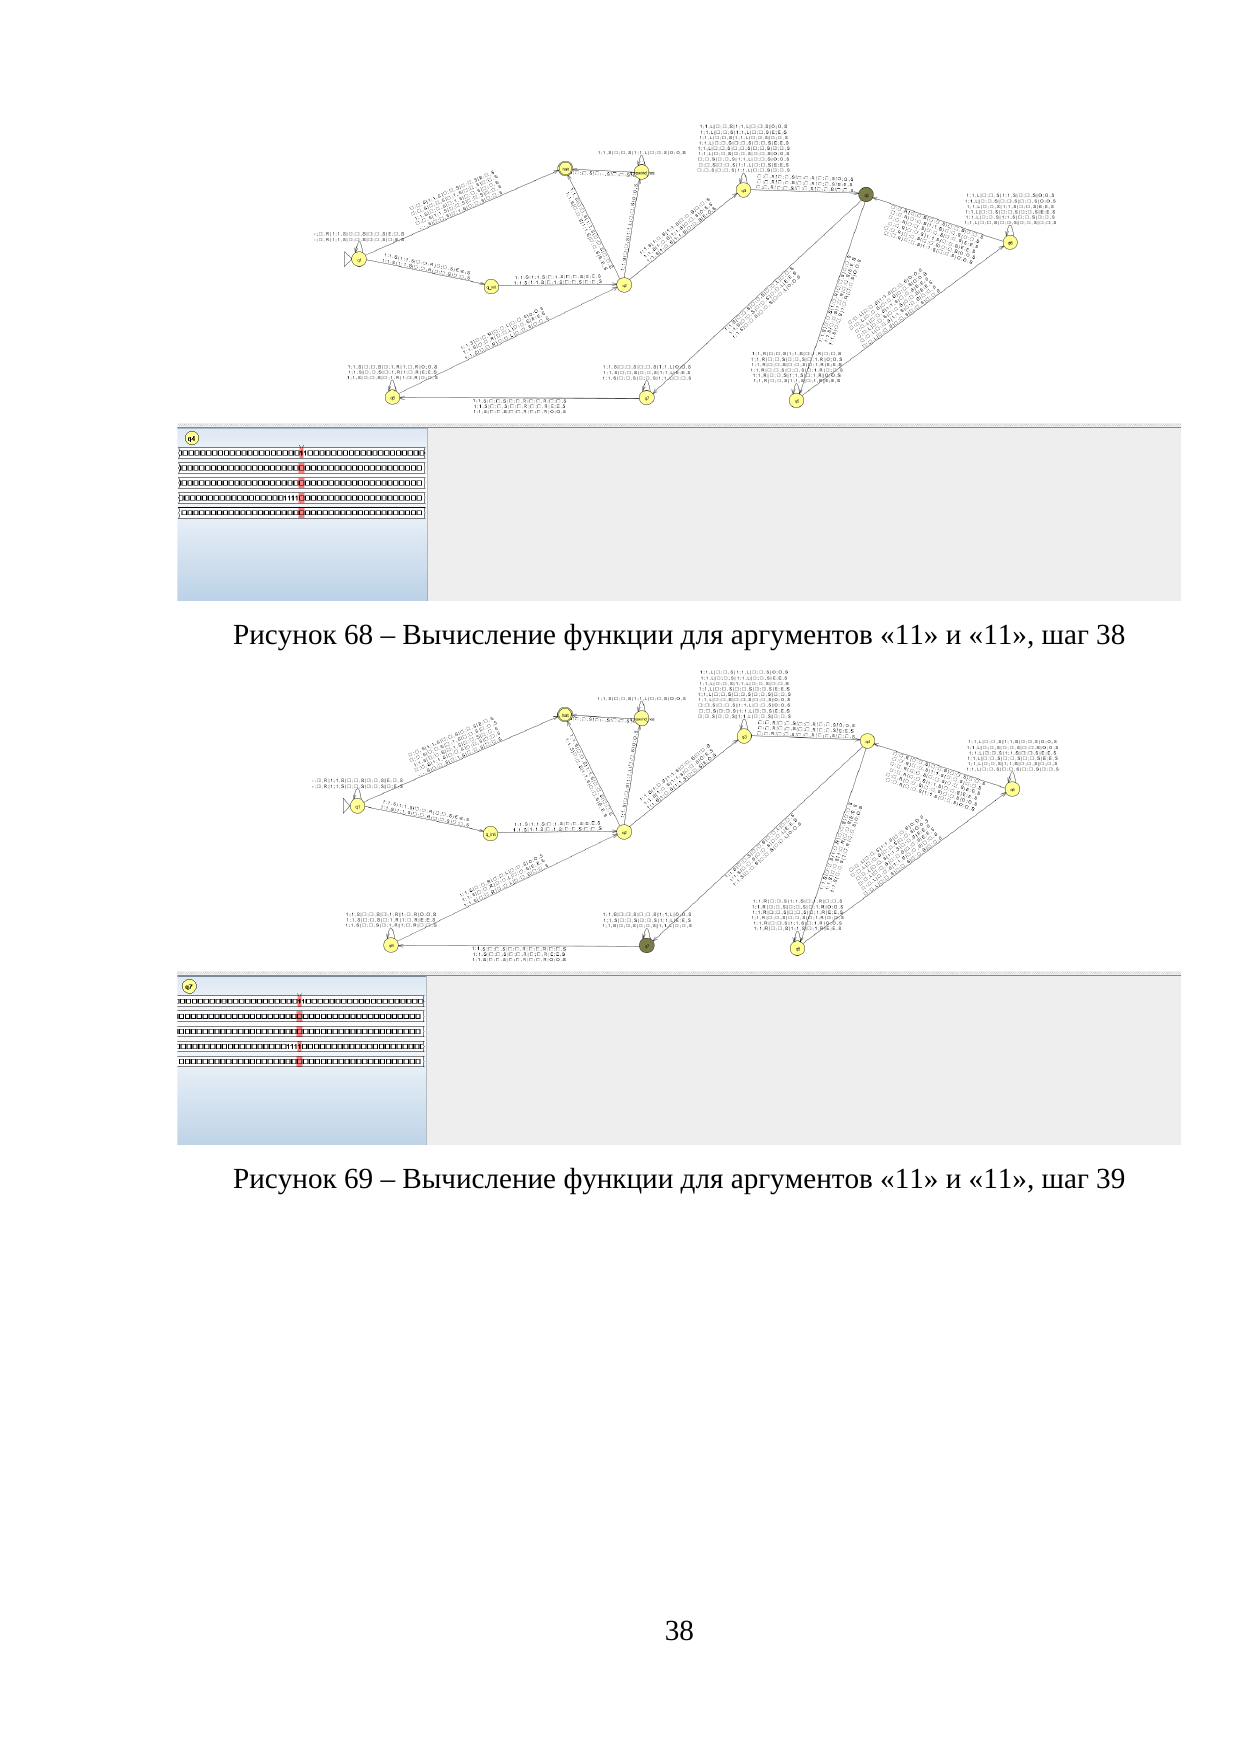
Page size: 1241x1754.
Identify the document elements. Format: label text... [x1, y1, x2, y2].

picture [177, 118, 1182, 601]
text Рисунок 68 – Вычисление функции для аргументов «11» и «11», шаг 38 [177, 617, 1181, 651]
text Рисунок 69 – Вычисление функции для аргументов «11» и «11», шаг 39 [177, 1161, 1181, 1195]
picture [177, 667, 1182, 1145]
